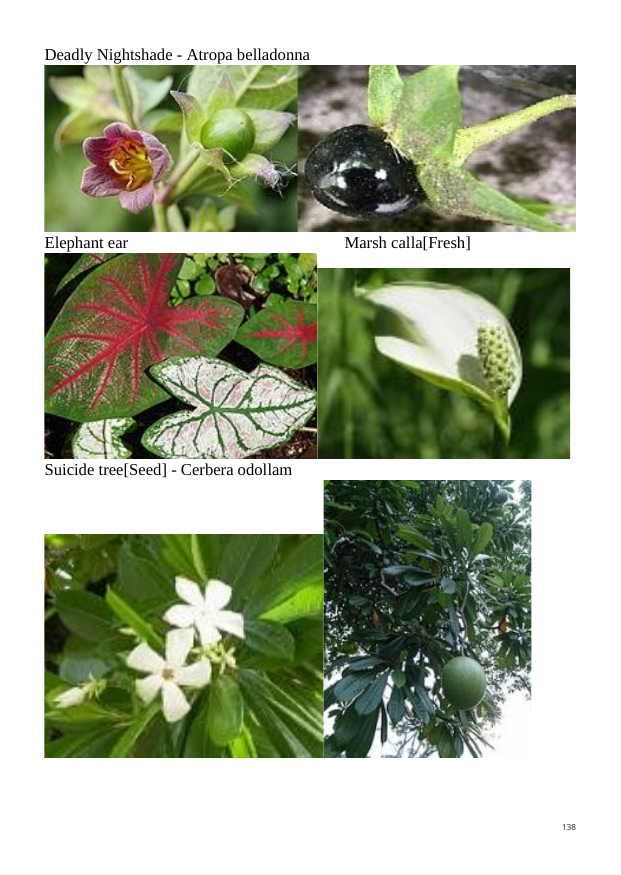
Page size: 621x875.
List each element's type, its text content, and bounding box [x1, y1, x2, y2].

text Suicide tree[Seed] - Cerbera odollam [44, 460, 576, 479]
picture [44, 65, 576, 232]
text Elephant ear Marsh calla[Fresh] [44, 233, 576, 252]
picture [44, 480, 532, 758]
picture [44, 253, 571, 459]
text Deadly Nightshade - Atropa belladonna [44, 44, 576, 63]
